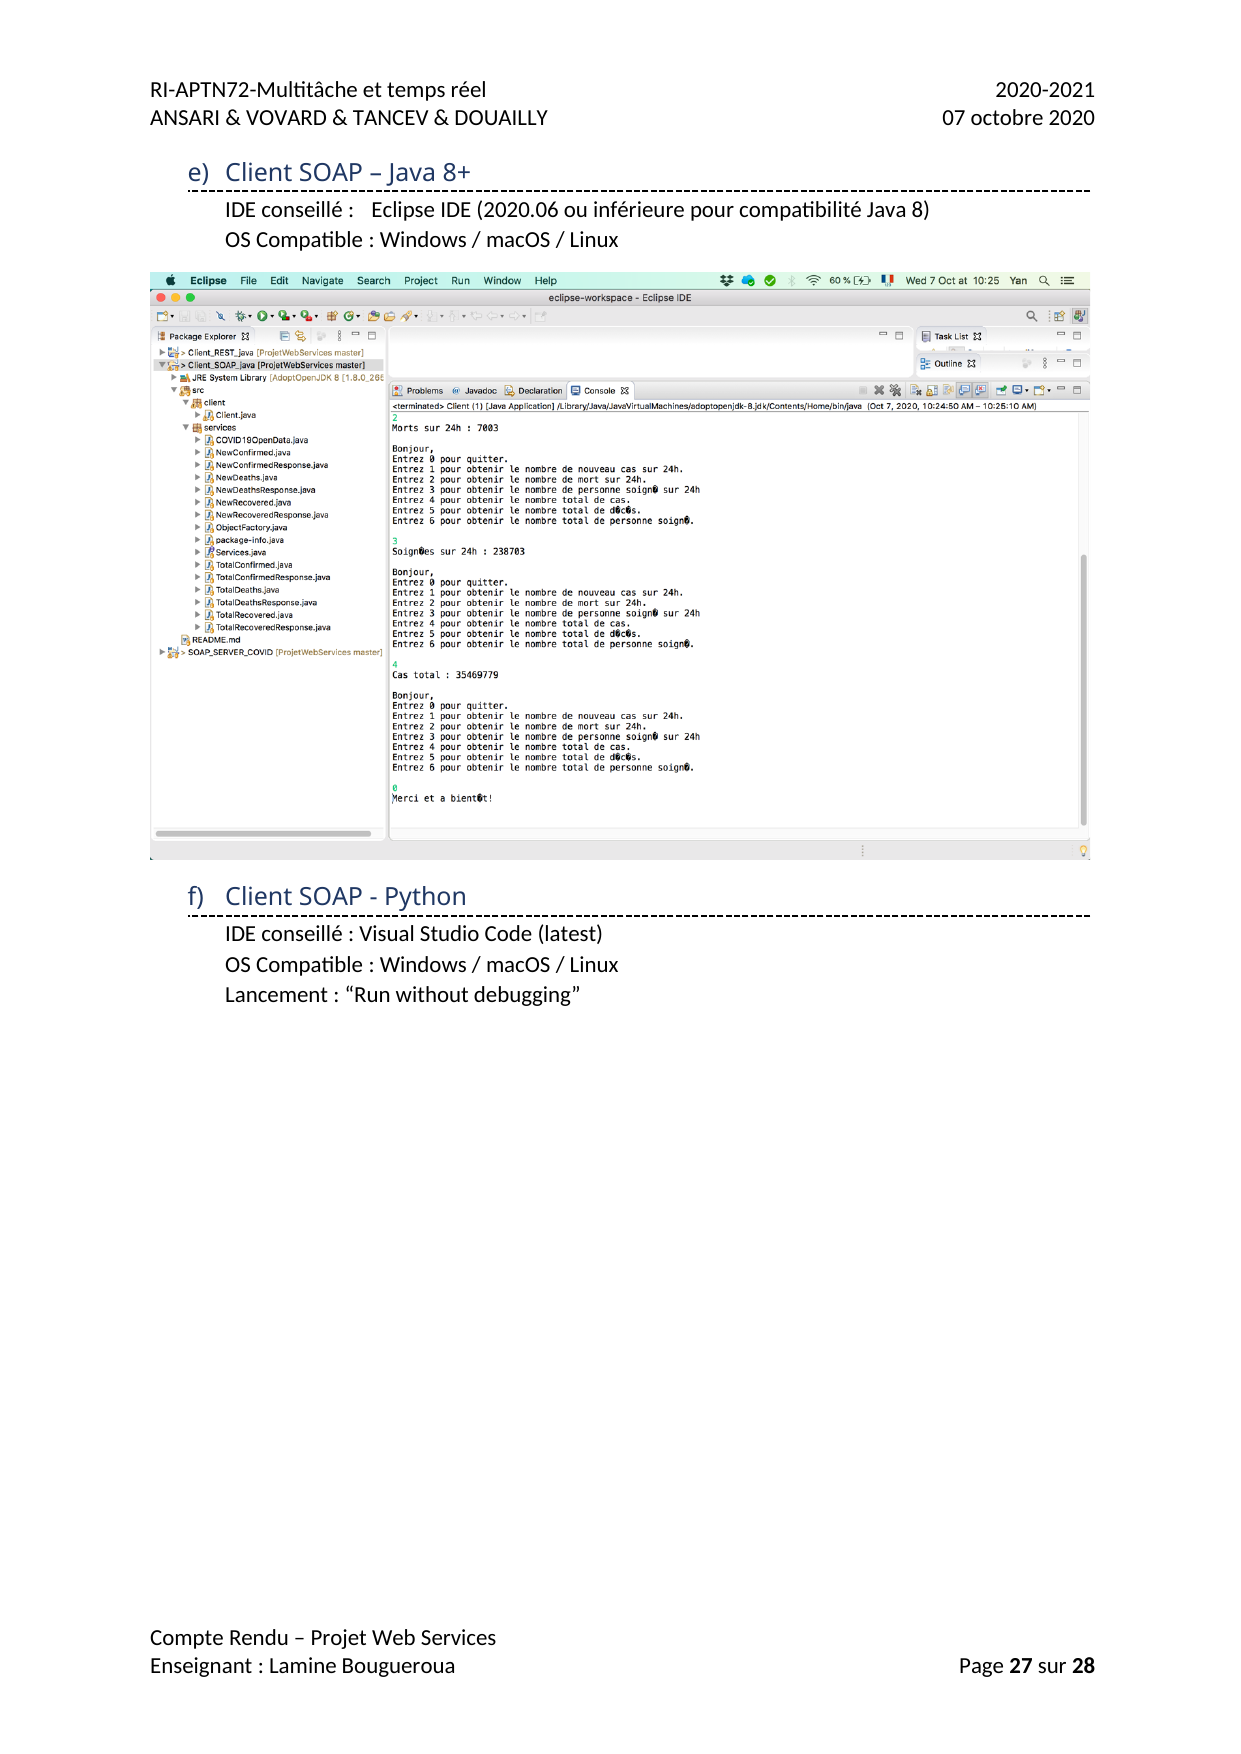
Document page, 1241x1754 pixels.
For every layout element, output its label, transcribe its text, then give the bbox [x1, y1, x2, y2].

list IDE conseillé : Eclipse IDE (2020.06 ou inférieure pour compatibilité Java 8) OS Compatible : Windows / macOS / Linux [225, 195, 1090, 253]
list IDE conseillé : Visual Studio Code (latest) OS Compatible : Windows / macOS / Linux Lancement : “Run without debugging” [225, 919, 1090, 1008]
subtitle Client SOAP – Java 8+ [187, 154, 1090, 192]
subtitle Client SOAP - Python [187, 879, 1090, 917]
picture [150, 272, 1091, 860]
